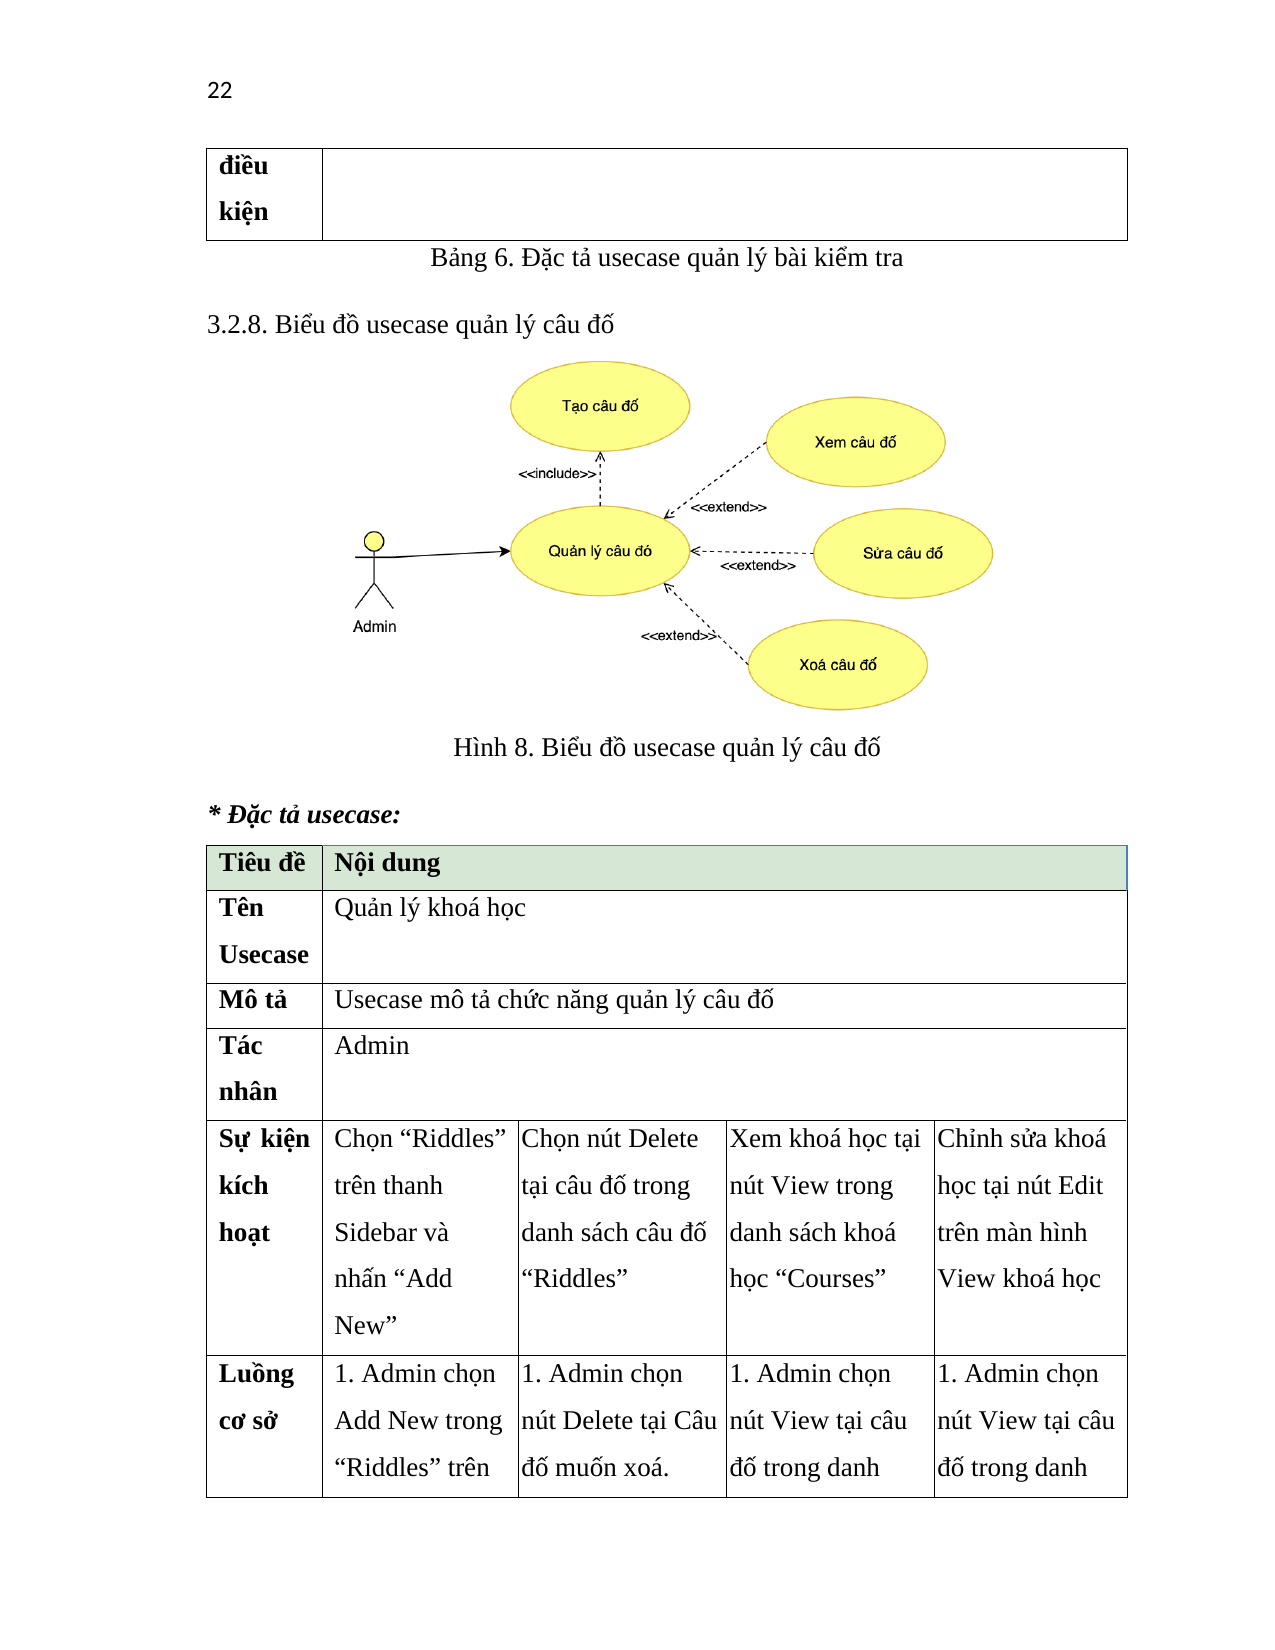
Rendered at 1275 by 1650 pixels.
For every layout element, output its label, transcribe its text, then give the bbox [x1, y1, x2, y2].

table_cell Chỉnh sửa khoá học tại nút Edit trên màn hình View khoá học [935, 1120, 1127, 1355]
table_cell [727, 1356, 934, 1497]
text Hình 8. Biểu đồ usecase quản lý câu đố [207, 731, 1127, 762]
table_cell Mô tả [207, 984, 322, 1028]
table_cell Tên Usecase [207, 891, 322, 982]
table_cell Sự kiện kích hoạt [207, 1121, 322, 1355]
table_cell Admin [323, 1028, 1127, 1120]
table_header Nội dung [323, 846, 1126, 890]
table_cell Tác nhân [207, 1029, 322, 1120]
table_cell Tiền điều kiện [207, 149, 322, 240]
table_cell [323, 149, 1127, 240]
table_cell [935, 1355, 1127, 1497]
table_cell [519, 1356, 726, 1497]
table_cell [323, 1356, 518, 1497]
table_cell Chọn nút Delete tại câu đố trong danh sách câu đố “Riddles” [519, 1121, 726, 1355]
text Bảng 6. Đặc tả usecase quản lý bài kiểm tra [207, 241, 1127, 272]
subtitle 3.2.8. Biểu đồ usecase quản lý câu đố [207, 308, 1127, 339]
table_cell Luồng cơ sở [207, 1356, 322, 1497]
text * Đặc tả usecase: [207, 798, 1127, 829]
table_cell Quản lý khoá học [323, 891, 1127, 982]
table_header Tiêu đề [207, 846, 322, 890]
picture [333, 355, 1001, 716]
table_cell Usecase mô tả chức năng quản lý câu đố [323, 983, 1127, 1028]
table_cell Chọn “Riddles” trên thanh Sidebar và nhấn “Add New” [323, 1121, 518, 1355]
table_cell Xem khoá học tại nút View trong danh sách khoá học “Courses” [727, 1121, 934, 1355]
